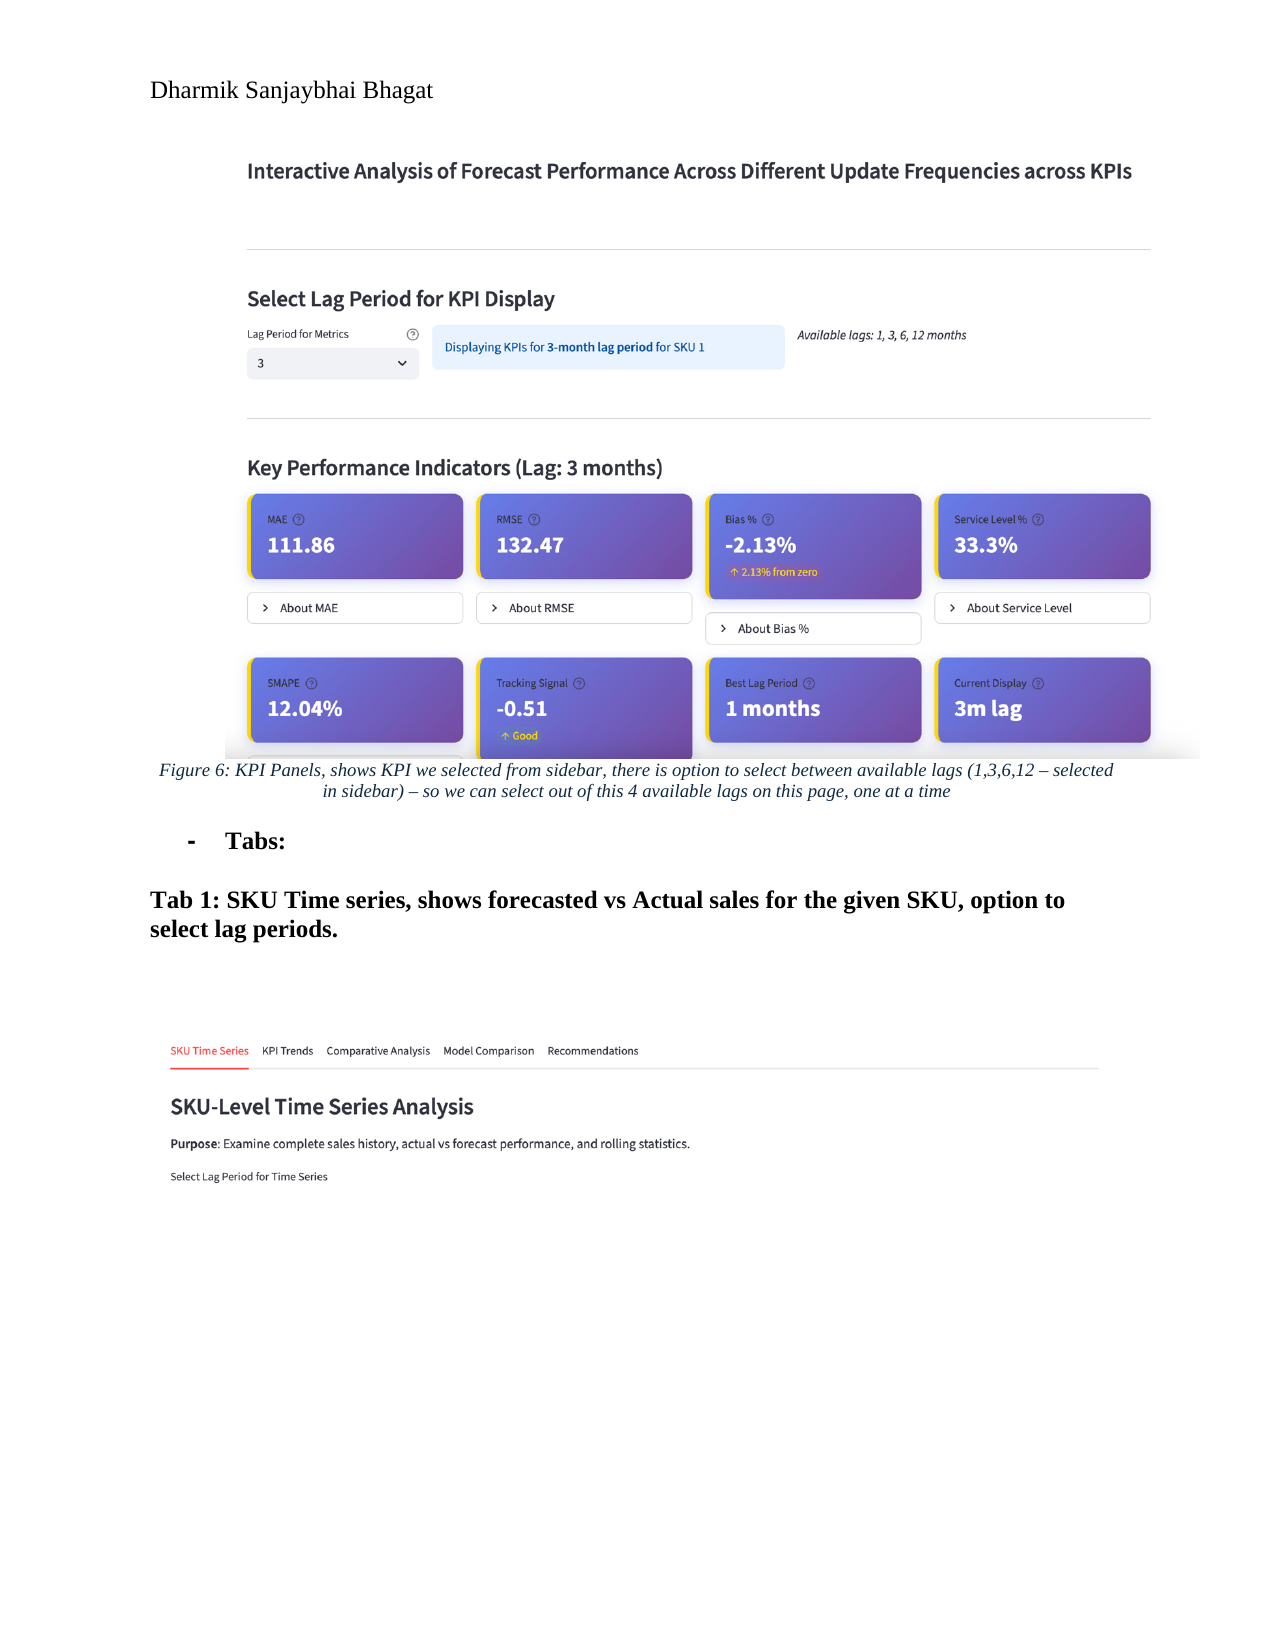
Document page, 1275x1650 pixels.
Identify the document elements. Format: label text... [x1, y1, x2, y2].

picture [150, 1029, 1125, 1184]
list Tabs: [187, 823, 1125, 857]
text Figure 6: KPI Panels, shows KPI we selected from sidebar, there is option to select between available lags (1,3,6,12 – selected in sidebar) – so we can select out of this 4 available lags on this page, one at a time [150, 759, 1125, 802]
picture [225, 150, 1200, 759]
text Tab 1: SKU Time series, shows forecasted vs Actual sales for the given SKU, option to select lag periods. [150, 886, 1125, 943]
